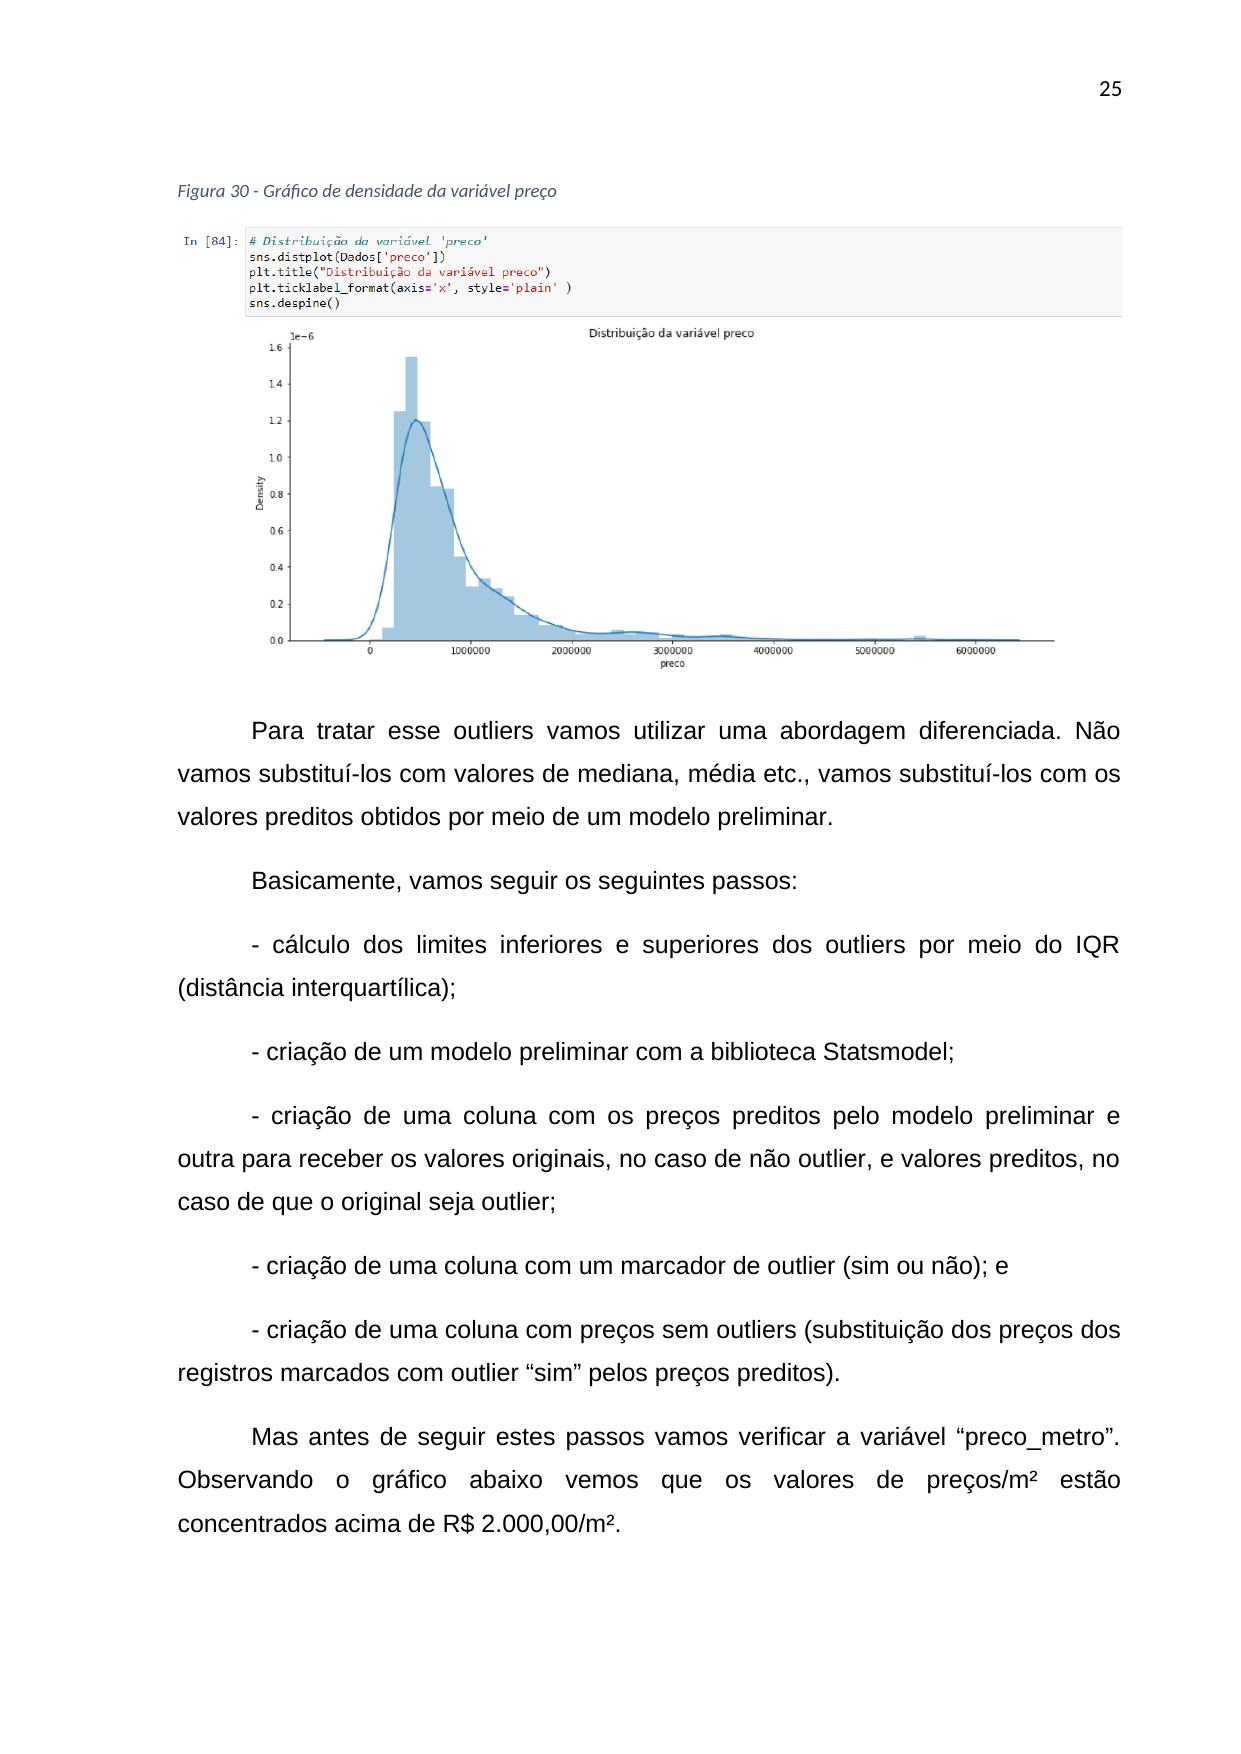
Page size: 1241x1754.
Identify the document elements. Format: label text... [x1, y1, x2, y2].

text Para tratar esse outliers vamos utilizar uma abordagem diferenciada. Não vamos substituí-los com valores de mediana, média etc., vamos substituí-los com os valores preditos obtidos por meio de um modelo preliminar. [177, 716, 1122, 831]
text - criação de uma coluna com um marcador de outlier (sim ou não); e [177, 1251, 1122, 1280]
picture [177, 223, 1123, 682]
text - cálculo dos limites inferiores e superiores dos outliers por meio do IQR (distância interquartílica); [177, 930, 1122, 1002]
text - criação de uma coluna com preços sem outliers (substituição dos preços dos registros marcados com outlier “sim” pelos preços preditos). [177, 1315, 1122, 1387]
text Basicamente, vamos seguir os seguintes passos: [177, 866, 1122, 895]
text - criação de um modelo preliminar com a biblioteca Statsmodel; [177, 1037, 1122, 1066]
text - criação de uma coluna com os preços preditos pelo modelo preliminar e outra para receber os valores originais, no caso de não outlier, e valores preditos, no caso de que o original seja outlier; [177, 1101, 1122, 1216]
text Mas antes de seguir estes passos vamos verificar a variável “preco_metro”. Observando o gráfico abaixo vemos que os valores de preços/m² estão concentrados acima de R$ 2.000,00/m². [177, 1422, 1122, 1537]
